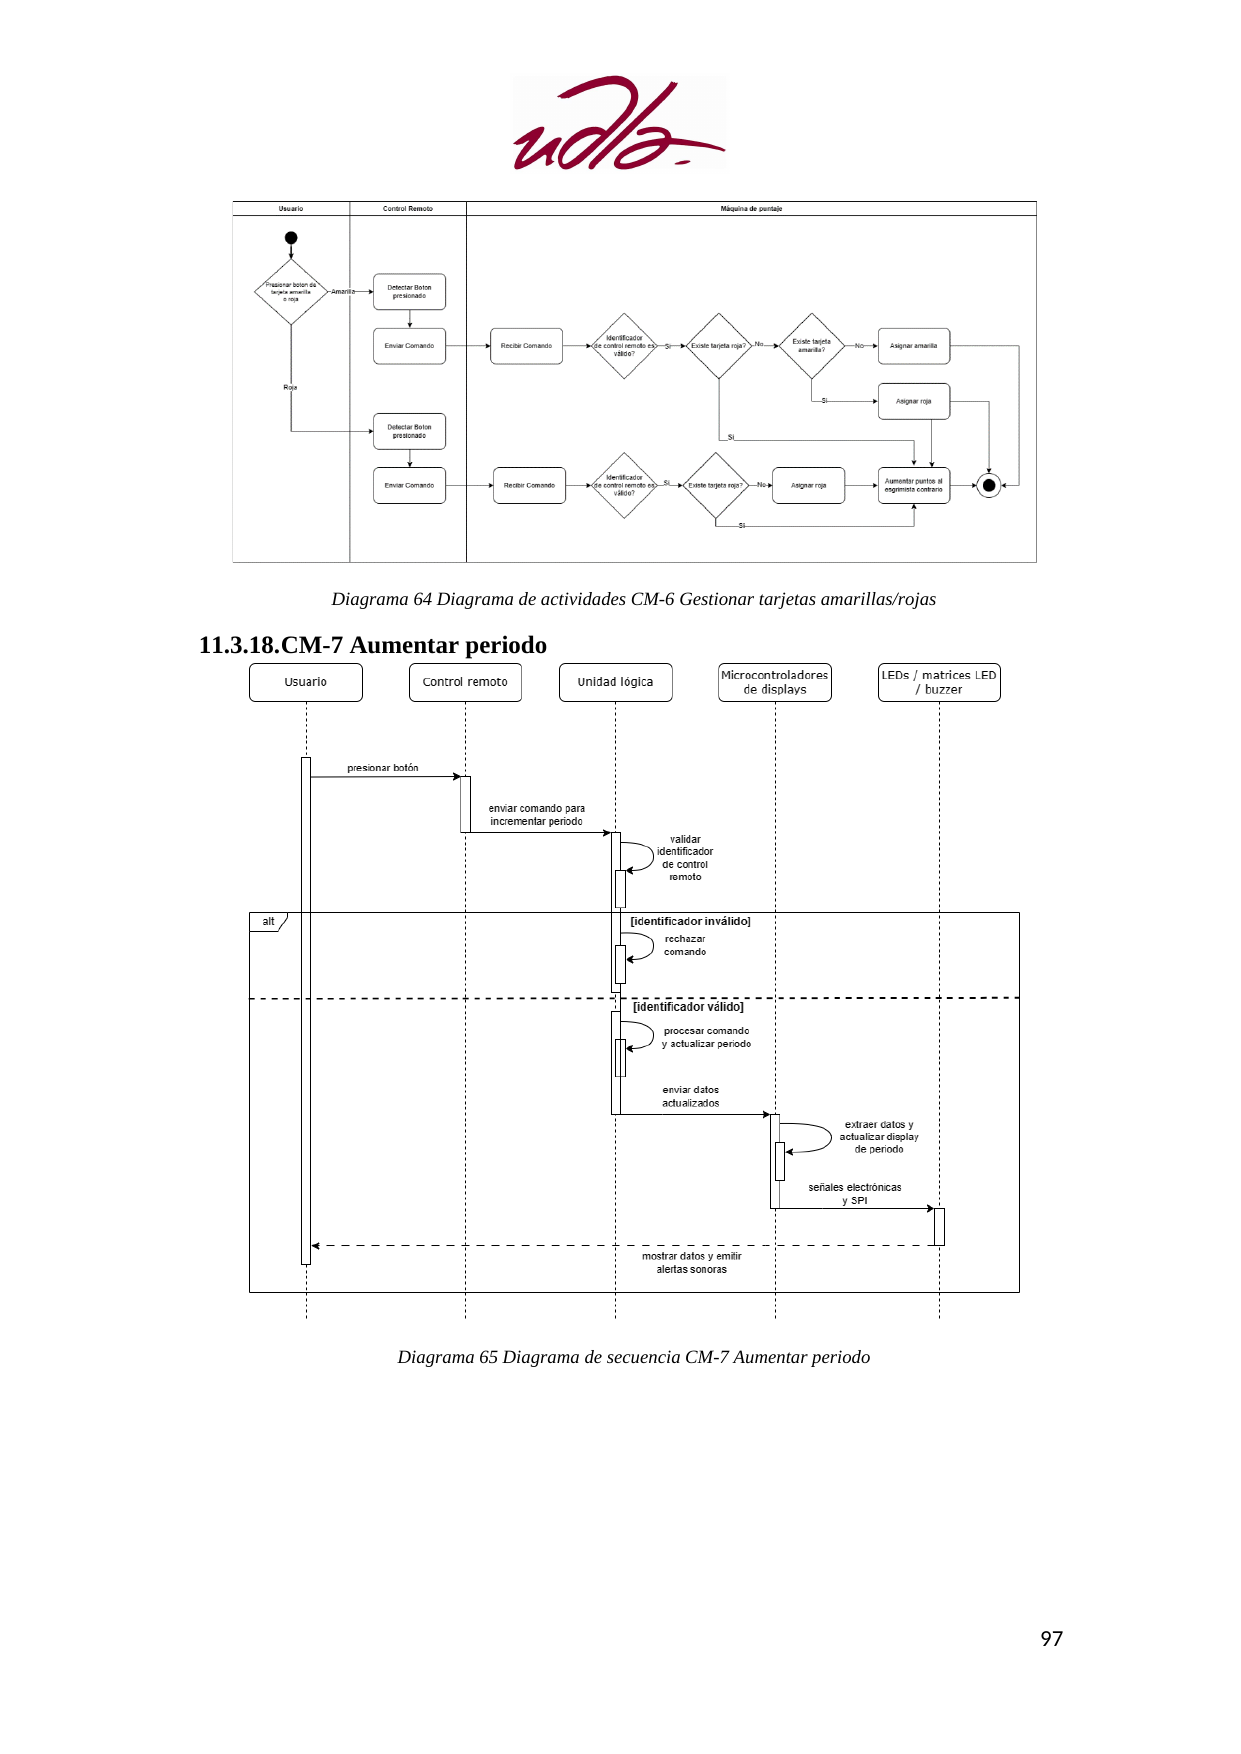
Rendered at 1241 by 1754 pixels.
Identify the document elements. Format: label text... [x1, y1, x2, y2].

picture [509, 73, 731, 174]
picture [248, 663, 1022, 1321]
subtitle CM-7 Aumentar periodo [198, 630, 1063, 659]
picture [232, 201, 1037, 563]
text Diagrama 65 Diagrama de secuencia CM-7 Aumentar periodo [207, 1346, 1063, 1367]
text Diagrama 64 Diagrama de actividades CM-6 Gestionar tarjetas amarillas/rojas [207, 588, 1063, 609]
